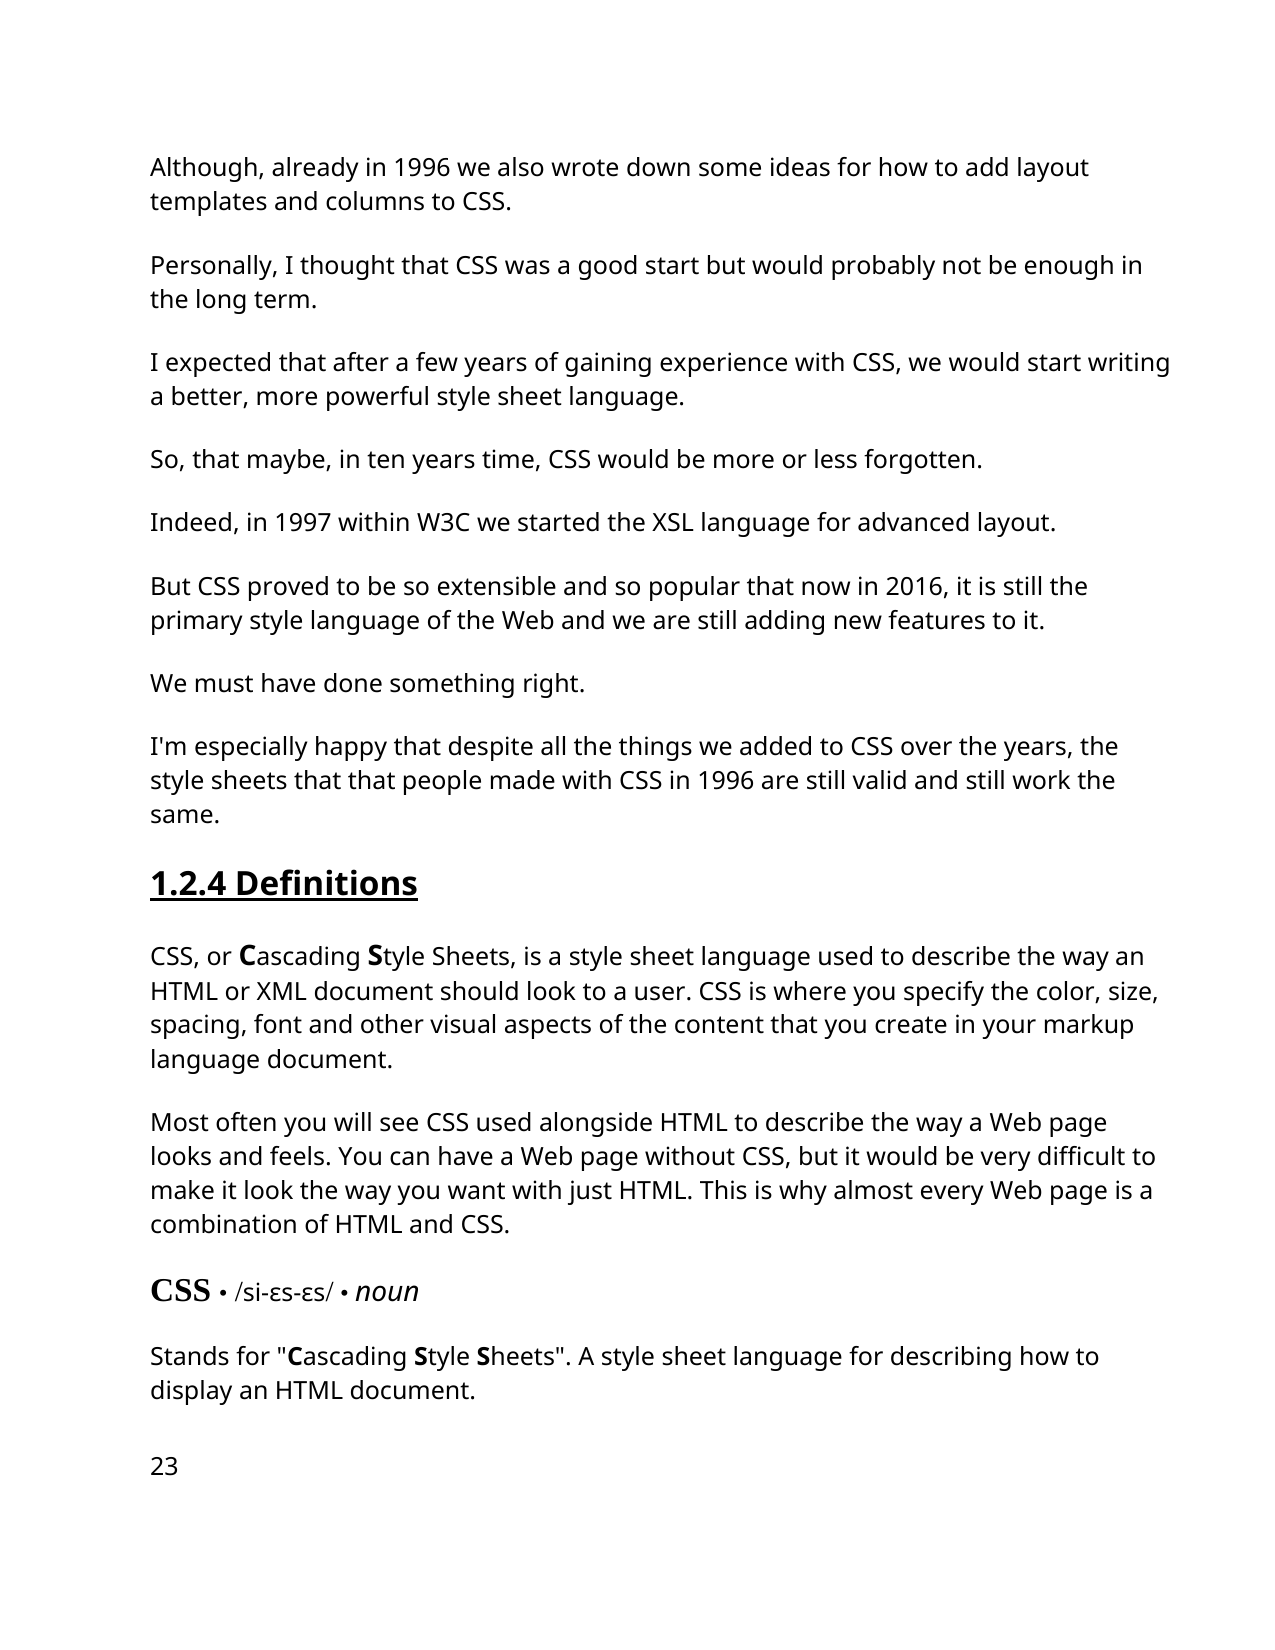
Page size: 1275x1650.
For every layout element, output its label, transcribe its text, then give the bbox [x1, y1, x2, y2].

text Indeed, in 1997 within W3C we started the XSL language for advanced layout. [150, 505, 1172, 539]
subtitle 1.2.4 Definitions [150, 860, 1172, 906]
text I expected that after a few years of gaining experience with CSS, we would start writing a better, more powerful style sheet language. [150, 344, 1172, 413]
text Most often you will see CSS used alongside HTML to describe the way a Web page looks and feels. You can have a Web page without CSS, but it would be very difficult to make it look the way you want with just HTML. This is why almost every Web page is a combination of HTML and CSS. [150, 1104, 1172, 1241]
text We must have done something right. [150, 666, 1172, 700]
text CSS, or Cascading Style Sheets, is a style sheet language used to describe the way an HTML or XML document should look to a user. CSS is where you specify the color, size, spacing, font and other visual aspects of the content that you create in your markup language document. [150, 935, 1172, 1075]
text But CSS proved to be so extensible and so popular that now in 2016, it is still the primary style language of the Web and we are still adding new features to it. [150, 568, 1172, 636]
text So, that maybe, in ten years time, CSS would be more or less forgotten. [150, 442, 1172, 476]
text CSS • /si-ɛs-ɛs/ • noun [150, 1270, 1172, 1309]
text Personally, I thought that CSS was a good start but would probably not be enough in the long term. [150, 247, 1172, 315]
text Stands for "Cascading Style Sheets". A style sheet language for describing how to display an HTML document. [150, 1338, 1172, 1407]
text Although, already in 1996 we also wrote down some ideas for how to add layout templates and columns to CSS. [150, 150, 1172, 218]
text I'm especially happy that despite all the things we added to CSS over the years, the style sheets that that people made with CSS in 1996 are still valid and still work the same. [150, 729, 1172, 831]
